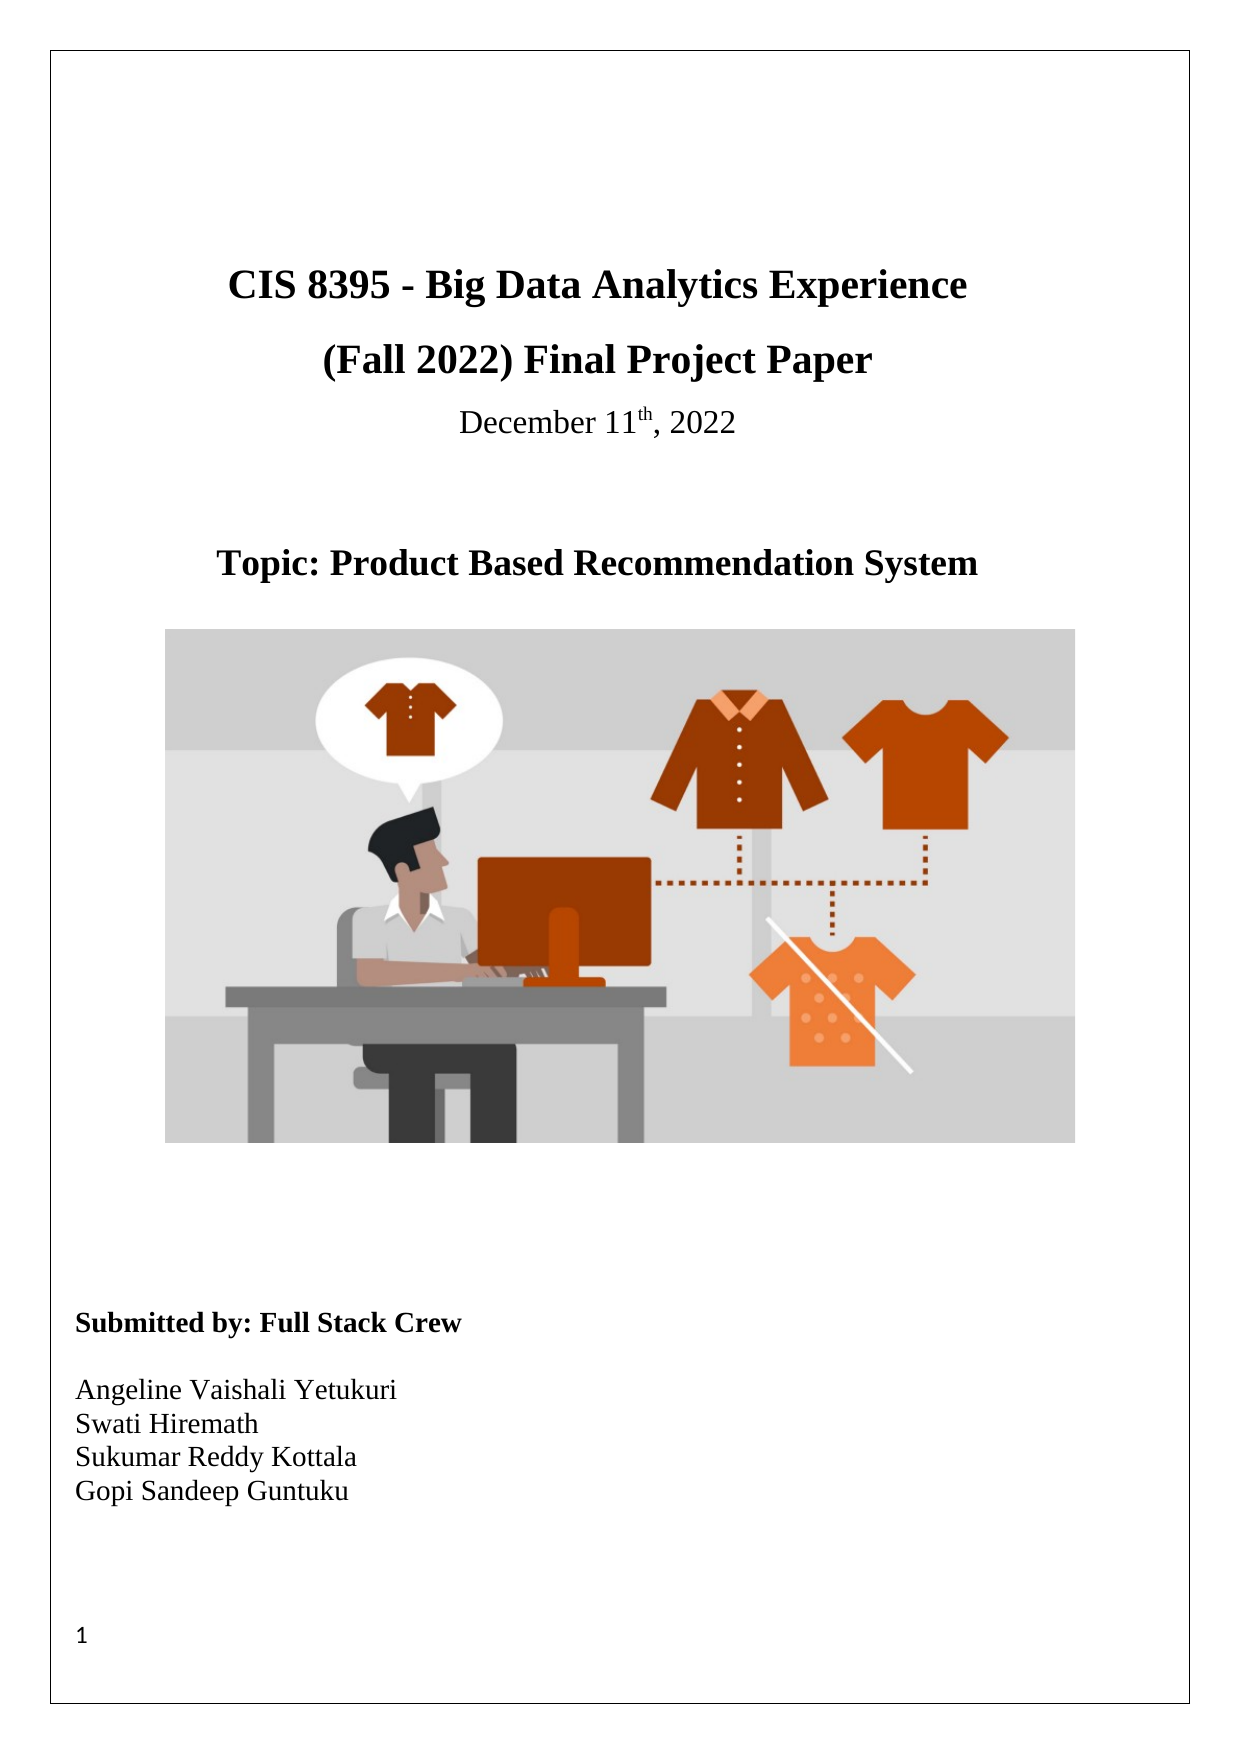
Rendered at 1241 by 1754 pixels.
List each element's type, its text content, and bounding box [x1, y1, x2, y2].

text Swati Hiremath [75, 1406, 1165, 1439]
text Gopi Sandeep Guntuku [75, 1473, 1165, 1506]
title (Fall 2022) Final Project Paper [136, 335, 1059, 383]
title CIS 8395 - Big Data Analytics Experience [136, 259, 1059, 307]
text Topic: Product Based Recommendation System [136, 541, 1059, 584]
text Angeline Vaishali Yetukuri [75, 1372, 1165, 1406]
text Sukumar Reddy Kottala [75, 1439, 1165, 1473]
text December 11th, 2022 [136, 409, 1059, 439]
subtitle Submitted by: Full Stack Crew [75, 1305, 1165, 1339]
picture [165, 629, 1076, 1143]
